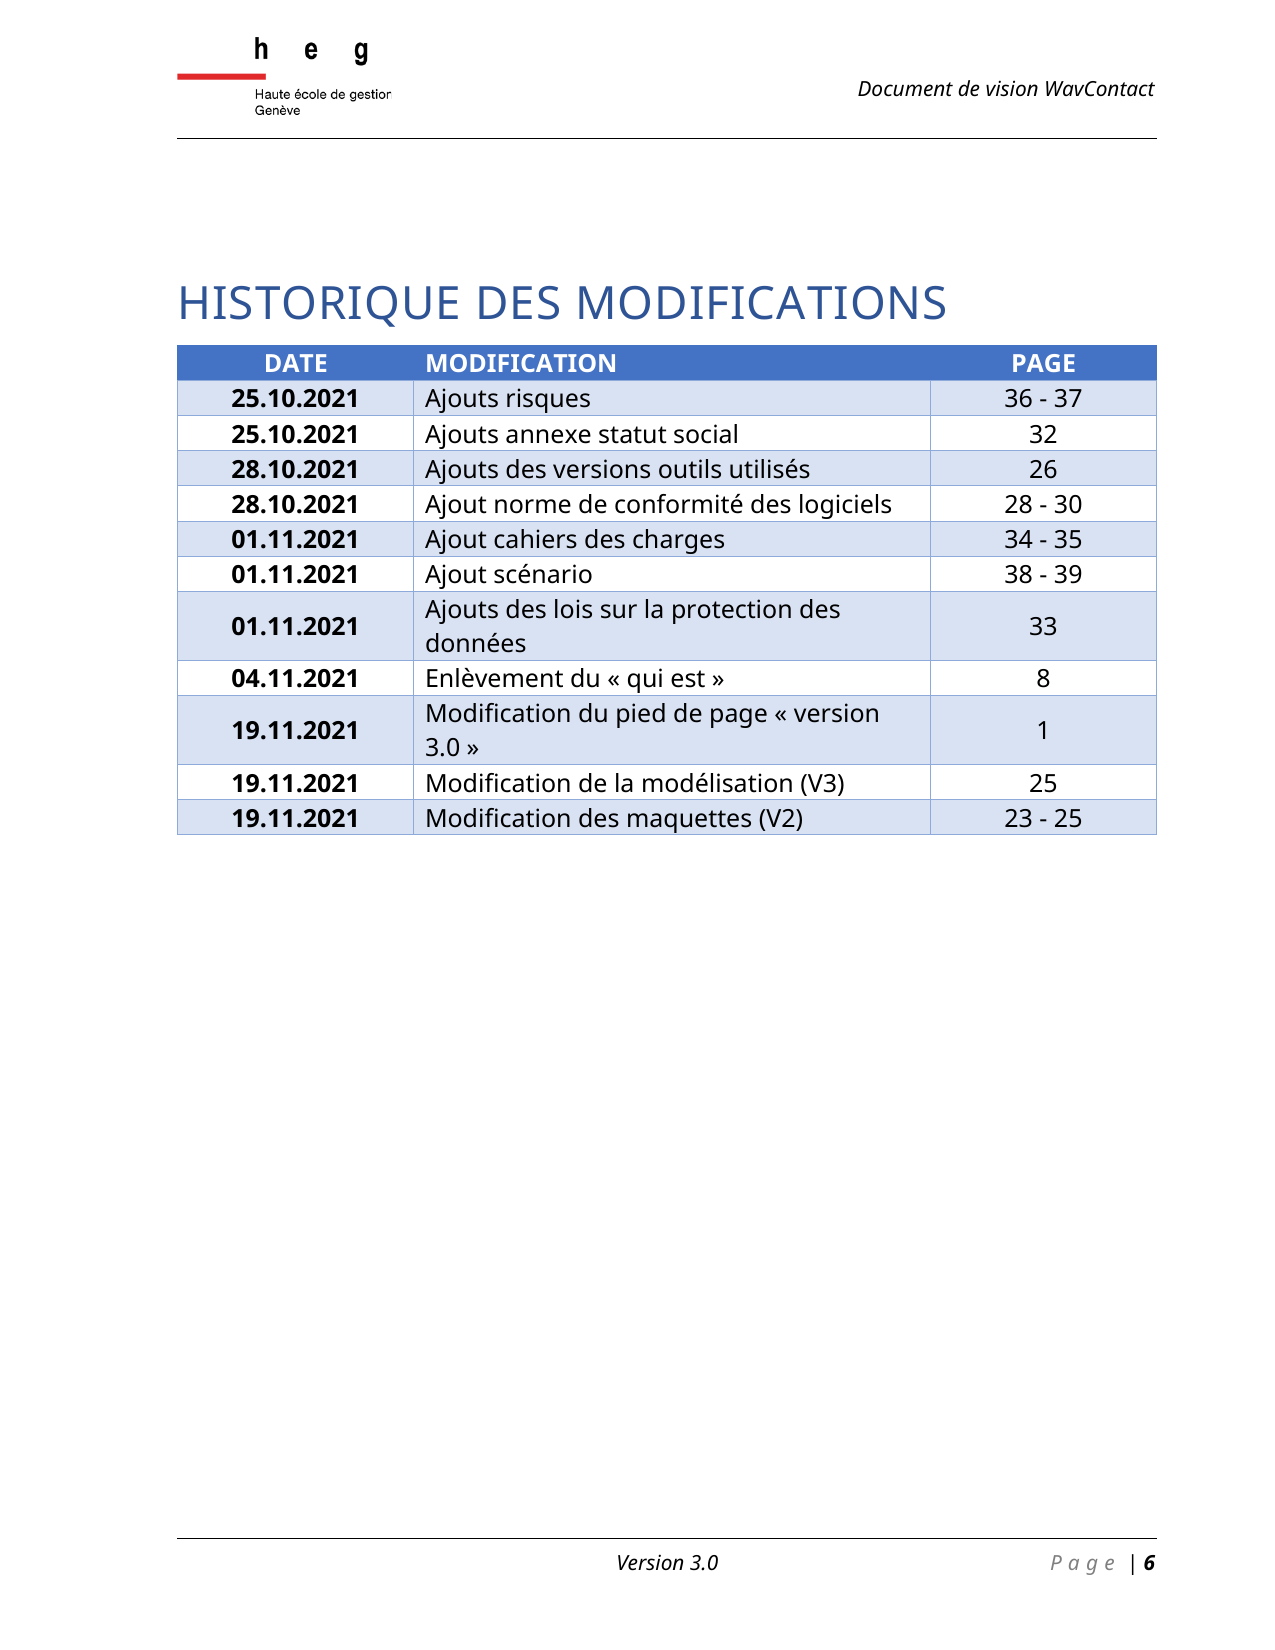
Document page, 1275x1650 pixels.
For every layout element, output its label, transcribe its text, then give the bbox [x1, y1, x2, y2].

table_cell 28.10.2021 [178, 486, 413, 521]
table_cell 01.11.2021 [178, 557, 413, 591]
table_cell Ajouts risques [414, 381, 930, 415]
table_cell 19.11.2021 [178, 696, 413, 764]
table_cell Ajout cahiers des charges [414, 522, 930, 556]
table_cell Modification du pied de page « version 3.0 » [414, 696, 930, 764]
table_cell Modification de la modélisation (V3) [414, 765, 930, 799]
picture [177, 35, 392, 116]
table_cell 01.11.2021 [178, 522, 413, 556]
table_cell Ajout norme de conformité des logiciels [414, 486, 930, 521]
table_cell 19.11.2021 [178, 765, 413, 799]
table_cell Modification des maquettes (V2) [414, 800, 930, 834]
table_cell Enlèvement du « qui est » [414, 661, 930, 695]
table_cell 33 [931, 592, 1156, 660]
table_cell 28 - 30 [931, 486, 1156, 521]
table_cell 32 [931, 416, 1156, 450]
table_cell 25 [931, 765, 1156, 799]
table_cell Ajouts annexe statut social [414, 416, 930, 450]
table_header PAGE [931, 346, 1156, 380]
table_cell 38 - 39 [931, 557, 1156, 591]
subtitle Historique des modifications [177, 270, 1157, 332]
table_cell Ajouts des lois sur la protection des données [414, 592, 930, 660]
table_cell 04.11.2021 [178, 661, 413, 695]
table_cell 01.11.2021 [178, 592, 413, 660]
table_cell Ajouts des versions outils utilisés [414, 451, 930, 485]
table_cell 23 - 25 [931, 800, 1156, 834]
table_header MODIFICATION [414, 346, 930, 380]
table_cell 25.10.2021 [178, 381, 413, 415]
table_cell 26 [931, 451, 1156, 485]
table_cell 8 [931, 661, 1156, 695]
table_cell 28.10.2021 [178, 451, 413, 485]
table_cell Ajout scénario [414, 557, 930, 591]
table_header DATE [178, 346, 413, 380]
table_cell 1 [931, 696, 1156, 764]
table_cell 25.10.2021 [178, 416, 413, 450]
table_cell 19.11.2021 [178, 800, 413, 834]
table_cell 34 - 35 [931, 522, 1156, 556]
table_cell 36 - 37 [931, 381, 1156, 415]
